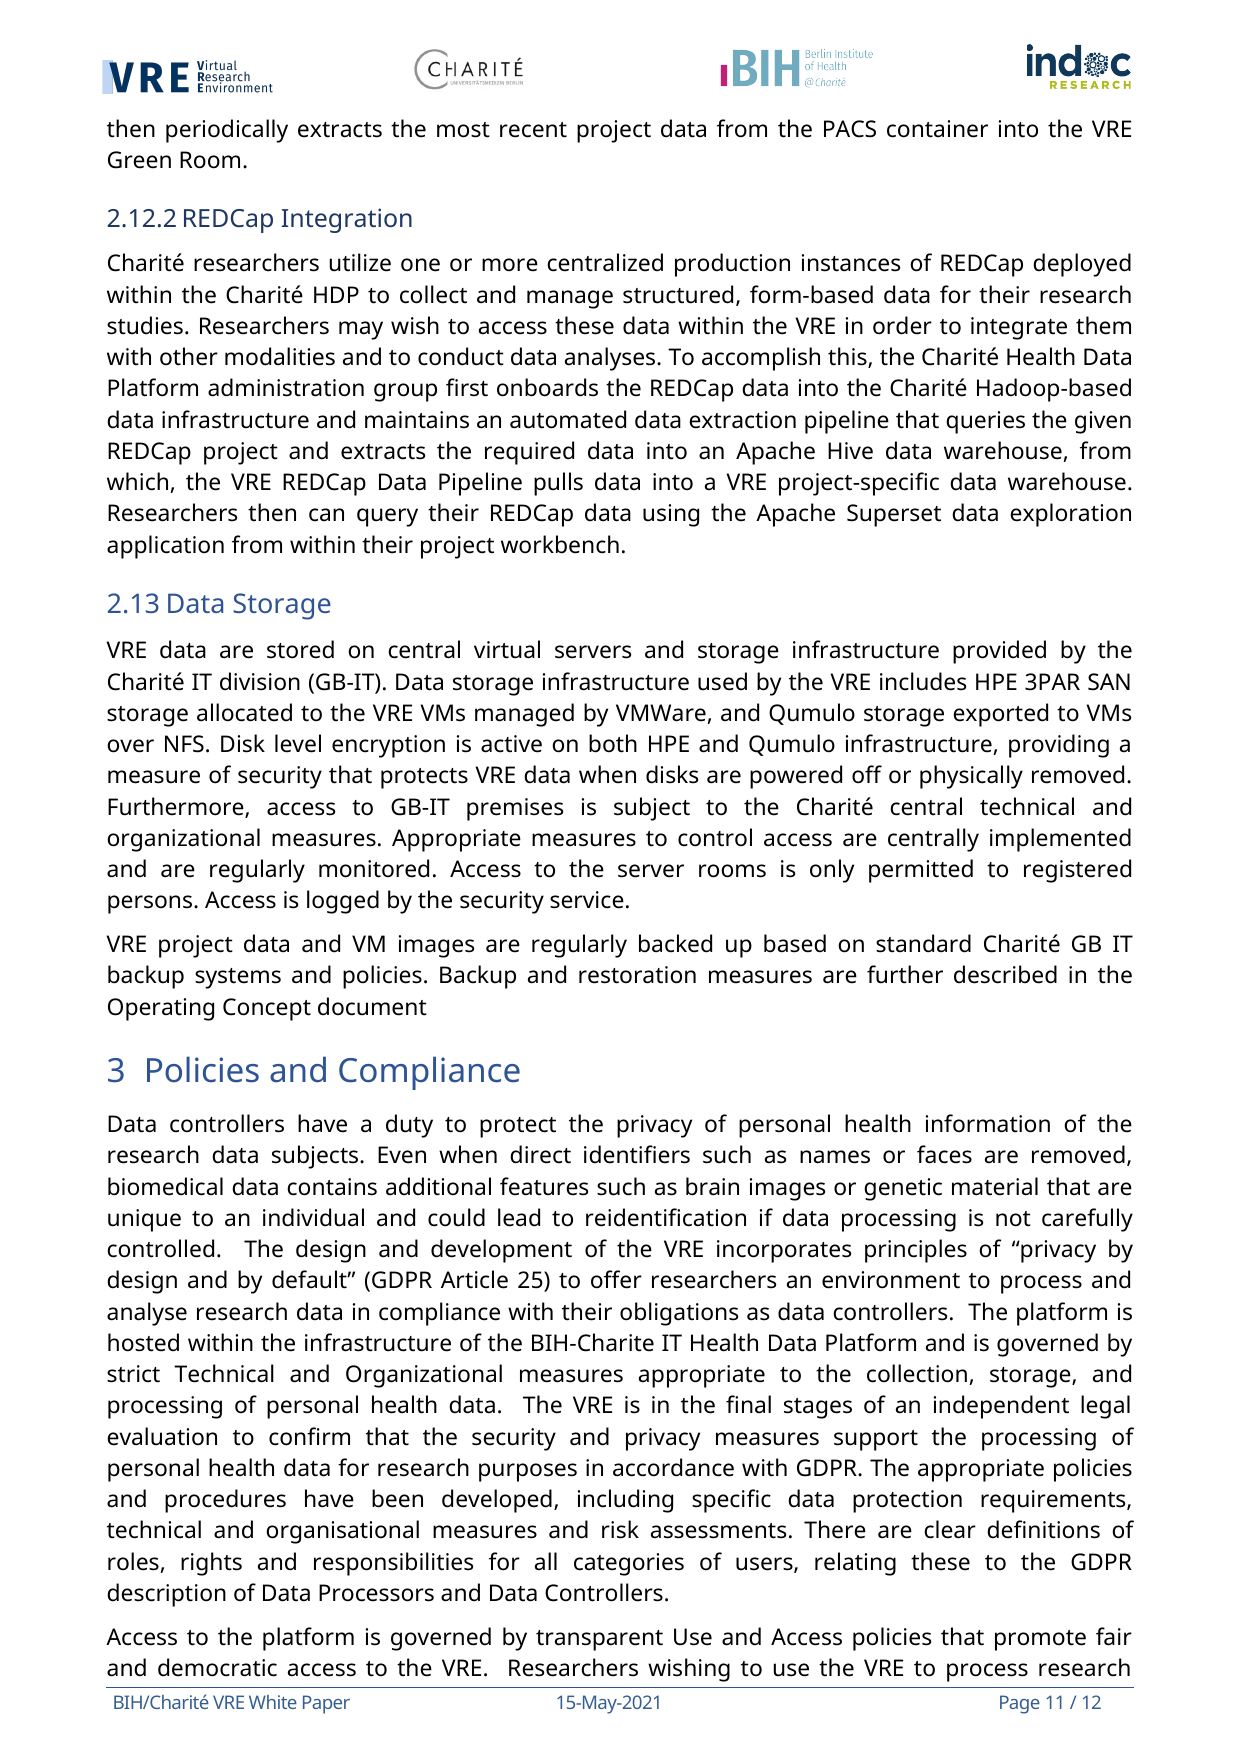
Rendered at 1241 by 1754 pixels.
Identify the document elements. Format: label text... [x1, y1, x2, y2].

text Charité researchers utilize one or more centralized production instances of REDCap deployed within the Charité HDP to collect and manage structured, form-based data for their research studies. Researchers may wish to access these data within the VRE in order to integrate them with other modalities and to conduct data analyses. To accomplish this, the Charité Health Data Platform administration group first onboards the REDCap data into the Charité Hadoop-based data infrastructure and maintains an automated data extraction pipeline that queries the given REDCap project and extracts the required data into an Apache Hive data warehouse, from which, the VRE REDCap Data Pipeline pulls data into a VRE project-specific data warehouse. Researchers then can query their REDCap data using the Apache Superset data exploration application from within their project workbench. [106, 247, 1134, 560]
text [106, 113, 1134, 176]
text Data controllers have a duty to protect the privacy of personal health information of the research data subjects. Even when direct identifiers such as names or faces are removed, biomedical data contains additional features such as brain images or genetic material that are unique to an individual and could lead to reidentification if data processing is not carefully controlled. The design and development of the VRE incorporates principles of “privacy by design and by default” (GDPR Article 25) to offer researchers an environment to process and analyse research data in compliance with their obligations as data controllers. The platform is hosted within the infrastructure of the BIH-Charite IT Health Data Platform and is governed by strict Technical and Organizational measures appropriate to the collection, storage, and processing of personal health data. The VRE is in the final stages of an independent legal evaluation to confirm that the security and privacy measures support the processing of personal health data for research purposes in accordance with GDPR. The appropriate policies and procedures have been developed, including specific data protection requirements, technical and organisational measures and risk assessments. There are clear definitions of roles, rights and responsibilities for all categories of users, relating these to the GDPR description of Data Processors and Data Controllers. [106, 1108, 1134, 1608]
text VRE project data and VM images are regularly backed up based on standard Charité GB IT backup systems and policies. Backup and restoration measures are further described in the Operating Concept document [106, 928, 1134, 1022]
picture [413, 47, 529, 92]
subtitle REDCap Integration [106, 201, 1134, 235]
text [106, 1621, 1134, 1683]
picture [707, 28, 886, 108]
text VRE data are stored on central virtual servers and storage infrastructure provided by the Charité IT division (GB-IT). Data storage infrastructure used by the VRE includes HPE 3PAR SAN storage allocated to the VRE VMs managed by VMWare, and Qumulo storage exported to VMs over NFS. Disk level encryption is active on both HPE and Qumulo infrastructure, providing a measure of security that protects VRE data when disks are powered off or physically removed. Furthermore, access to GB-IT premises is subject to the Charité central technical and organizational measures. Appropriate measures to control access are centrally implemented and are regularly monitored. Access to the server rooms is only permitted to registered persons. Access is logged by the security service. [106, 634, 1134, 915]
picture [1027, 44, 1131, 89]
subtitle Policies and Compliance [106, 1047, 1134, 1092]
picture [102, 60, 273, 94]
subtitle Data Storage [106, 585, 1134, 622]
